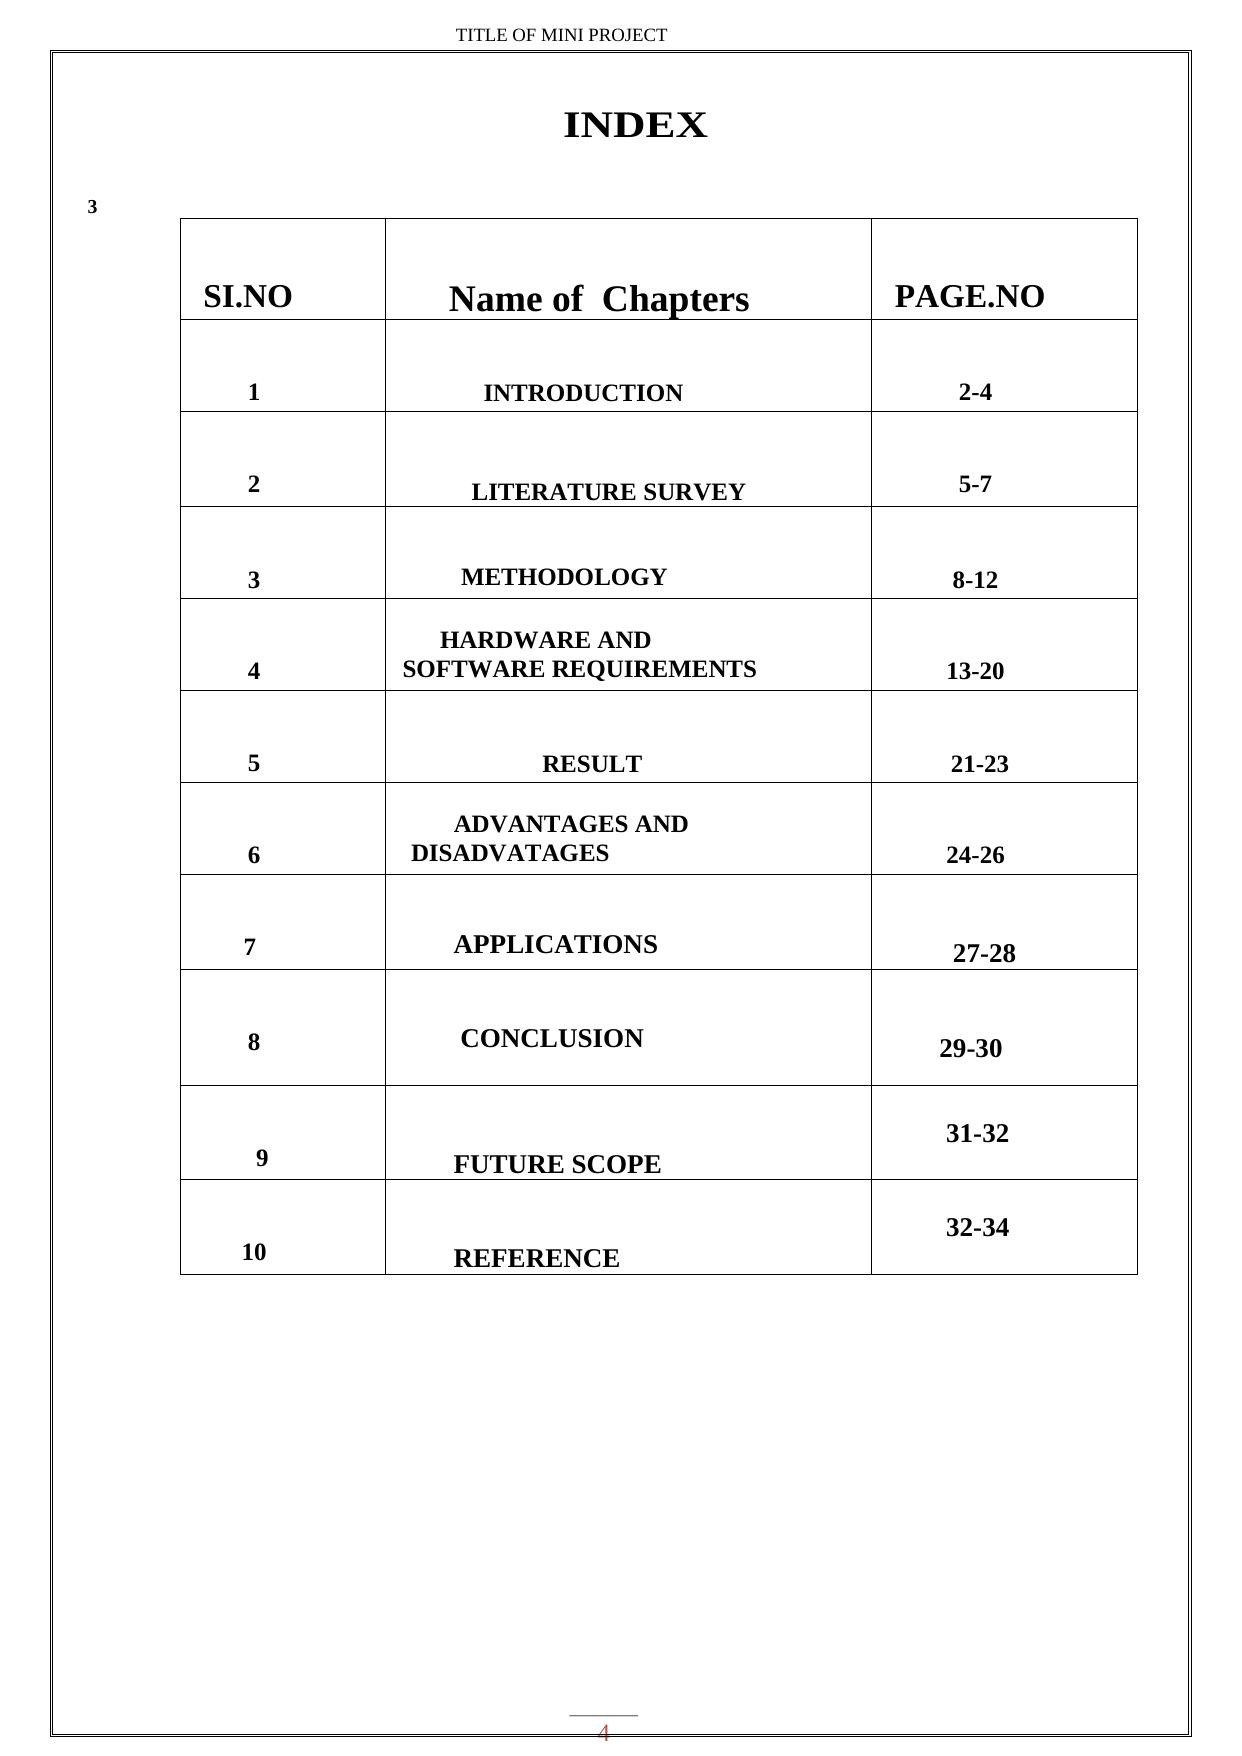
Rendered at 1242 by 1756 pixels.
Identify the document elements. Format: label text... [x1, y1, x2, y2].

table_cell 4 [181, 599, 385, 690]
table_cell ADVANTAGES AND DISADVATAGES [386, 783, 871, 874]
table_header PAGE.NO [872, 219, 1137, 319]
table_cell LITERATURE SURVEY [386, 412, 871, 506]
table_cell 31-32 [872, 1086, 1137, 1179]
table_cell INTRODUCTION [386, 320, 871, 411]
table_cell 2 [181, 412, 385, 506]
table_cell 24-26 [872, 783, 1137, 874]
subtitle INDEX [267, 102, 1003, 145]
table_cell 32-34 [872, 1180, 1137, 1273]
table_cell 29-30 [872, 970, 1137, 1084]
table_cell 13-20 [872, 599, 1137, 690]
table_cell 5-7 [872, 412, 1137, 506]
table_cell 5 [181, 691, 385, 782]
text 3 [87, 195, 1158, 217]
table_cell 7 [181, 875, 385, 968]
table_cell REFERENCE [386, 1180, 871, 1273]
table_cell 8 [181, 970, 385, 1084]
table_cell RESULT [386, 691, 871, 782]
table_cell FUTURE SCOPE [386, 1086, 871, 1179]
table_header SI.NO [181, 219, 385, 319]
table_cell 3 [181, 507, 385, 598]
table_cell APPLICATIONS [386, 875, 871, 968]
table_cell 1 [181, 320, 385, 411]
table_cell 21-23 [872, 691, 1137, 782]
table_cell 9 [181, 1086, 385, 1179]
table_cell 8-12 [872, 507, 1137, 598]
table_cell METHODOLOGY [386, 507, 871, 598]
table_cell HARDWARE AND SOFTWARE REQUIREMENTS [386, 599, 871, 690]
table_cell 2-4 [872, 320, 1137, 411]
table_cell CONCLUSION [386, 970, 871, 1084]
table_cell 27-28 [872, 875, 1137, 968]
table_header Name of Chapters [386, 219, 871, 319]
table_cell 10 [181, 1180, 385, 1273]
table_cell 6 [181, 783, 385, 874]
